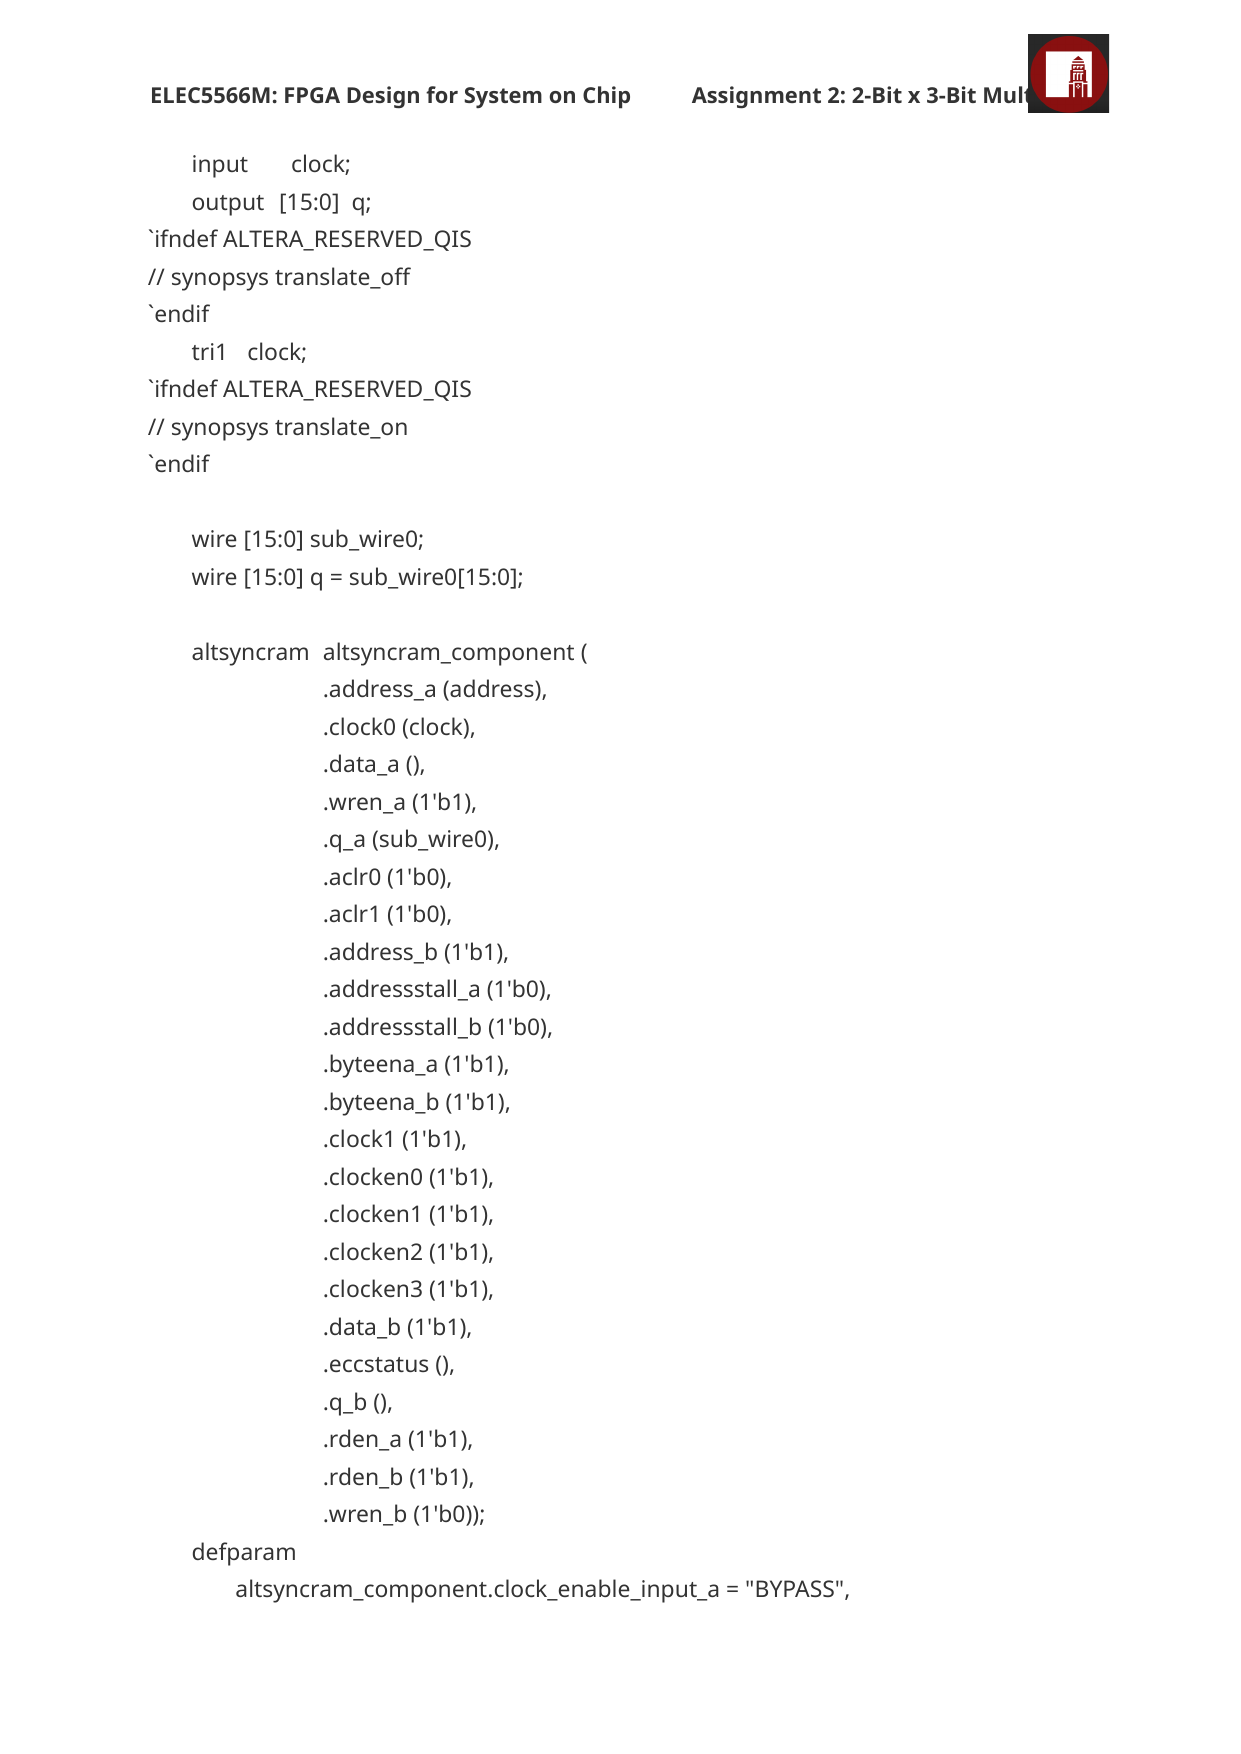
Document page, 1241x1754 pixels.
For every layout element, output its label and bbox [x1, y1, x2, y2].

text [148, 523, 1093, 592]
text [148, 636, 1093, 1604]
picture [1027, 34, 1109, 113]
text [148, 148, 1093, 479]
